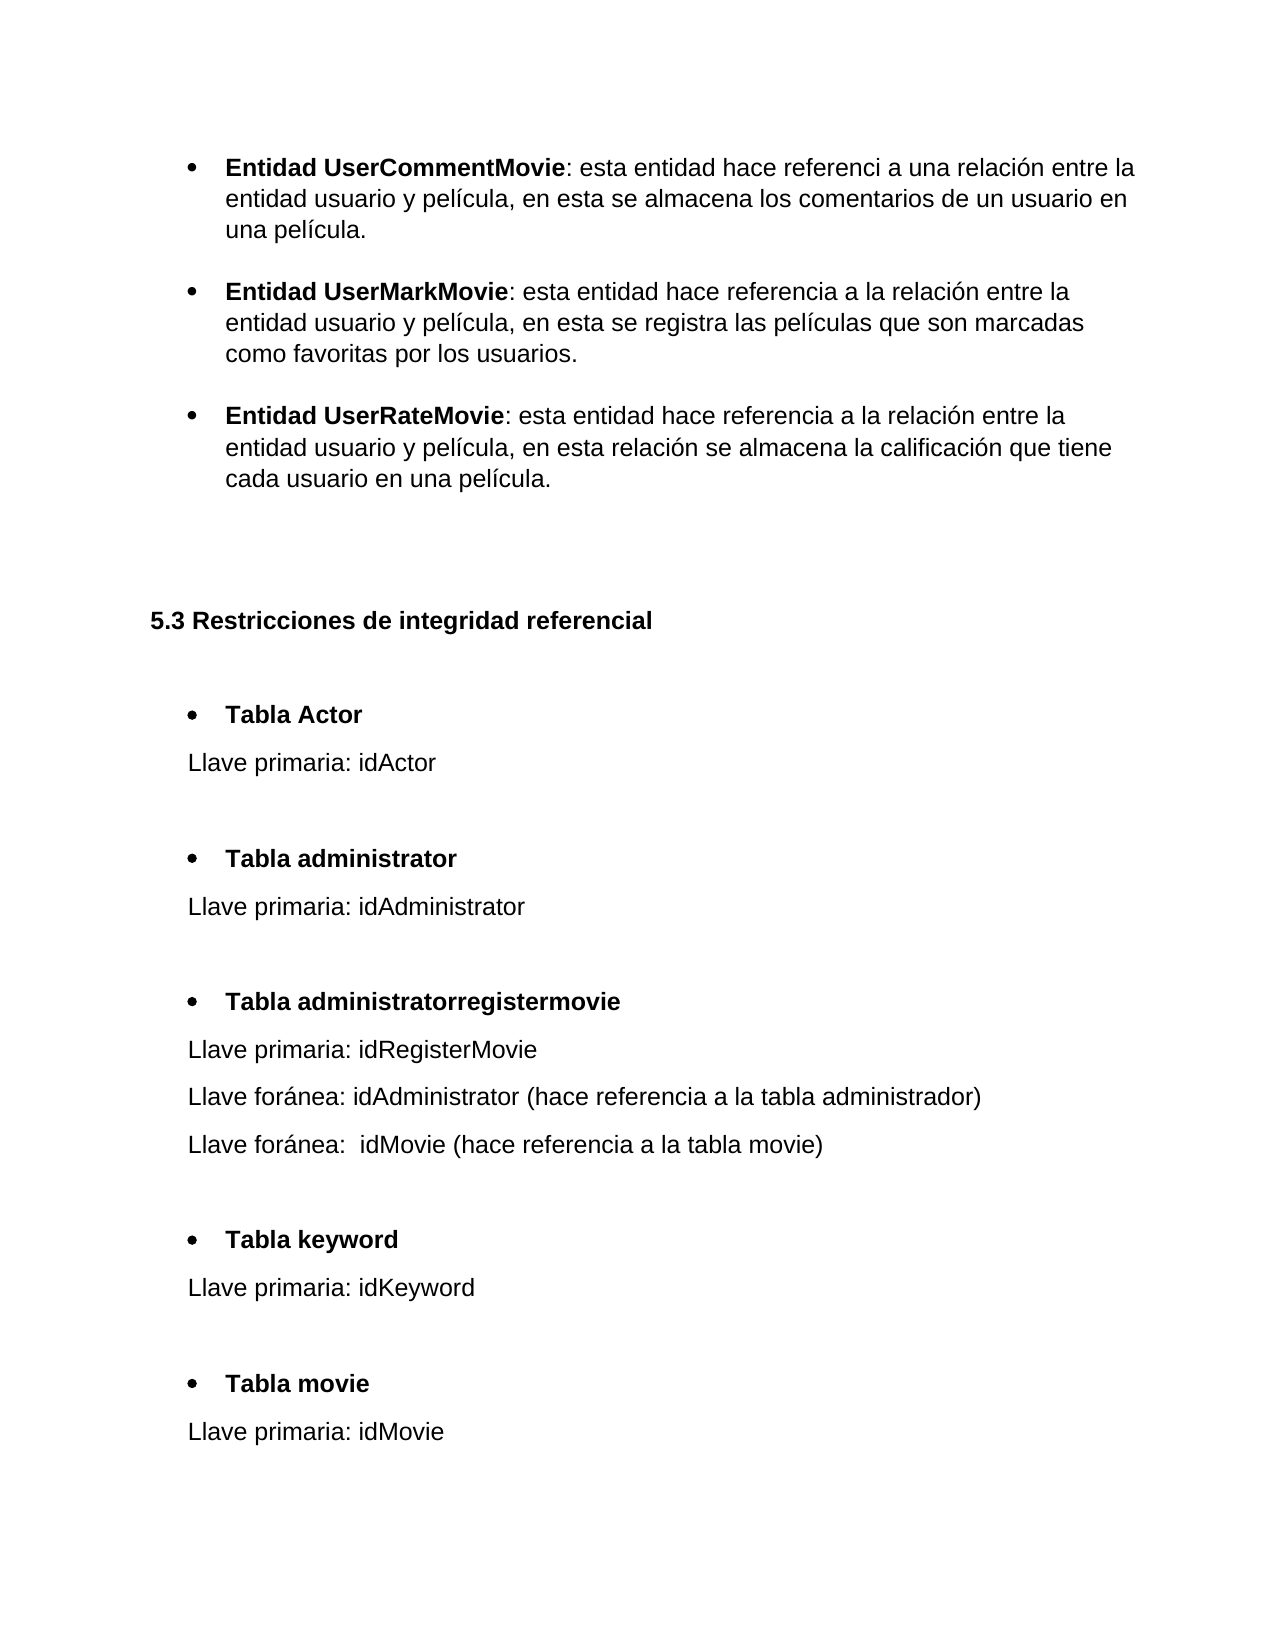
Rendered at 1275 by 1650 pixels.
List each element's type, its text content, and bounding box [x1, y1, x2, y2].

list Entidad UserCommentMovie: esta entidad hace referenci a una relación entre la entidad usuario y película, en esta se almacena los comentarios de un usuario en una película. [188, 153, 1141, 244]
list Tabla administratorregistermovie [188, 987, 1141, 1016]
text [188, 1130, 1141, 1159]
list Tabla administrator [188, 844, 1141, 872]
list Tabla keyword [188, 1226, 1141, 1254]
list Tabla Actor [188, 700, 1141, 729]
list Entidad UserRateMovie: esta entidad hace referencia a la relación entre la entidad usuario y película, en esta relación se almacena la calificación que tiene cada usuario en una película. [188, 401, 1141, 492]
text Llave primaria: idRegisterMovie [188, 1035, 1141, 1063]
text Llave primaria: idActor [150, 748, 1141, 777]
text Llave primaria: idAdministrator [150, 891, 1141, 920]
text Llave foránea: idAdministrator (hace referencia a la tabla administrador) [188, 1082, 1141, 1111]
text 5.3 Restricciones de integridad referencial [150, 606, 1141, 634]
text Llave primaria: idKeyword [150, 1273, 1141, 1302]
text Llave primaria: idMovie [150, 1417, 1141, 1445]
list Tabla movie [188, 1369, 1141, 1398]
list Entidad UserMarkMovie: esta entidad hace referencia a la relación entre la entidad usuario y película, en esta se registra las películas que son marcadas como favoritas por los usuarios. [188, 277, 1141, 368]
